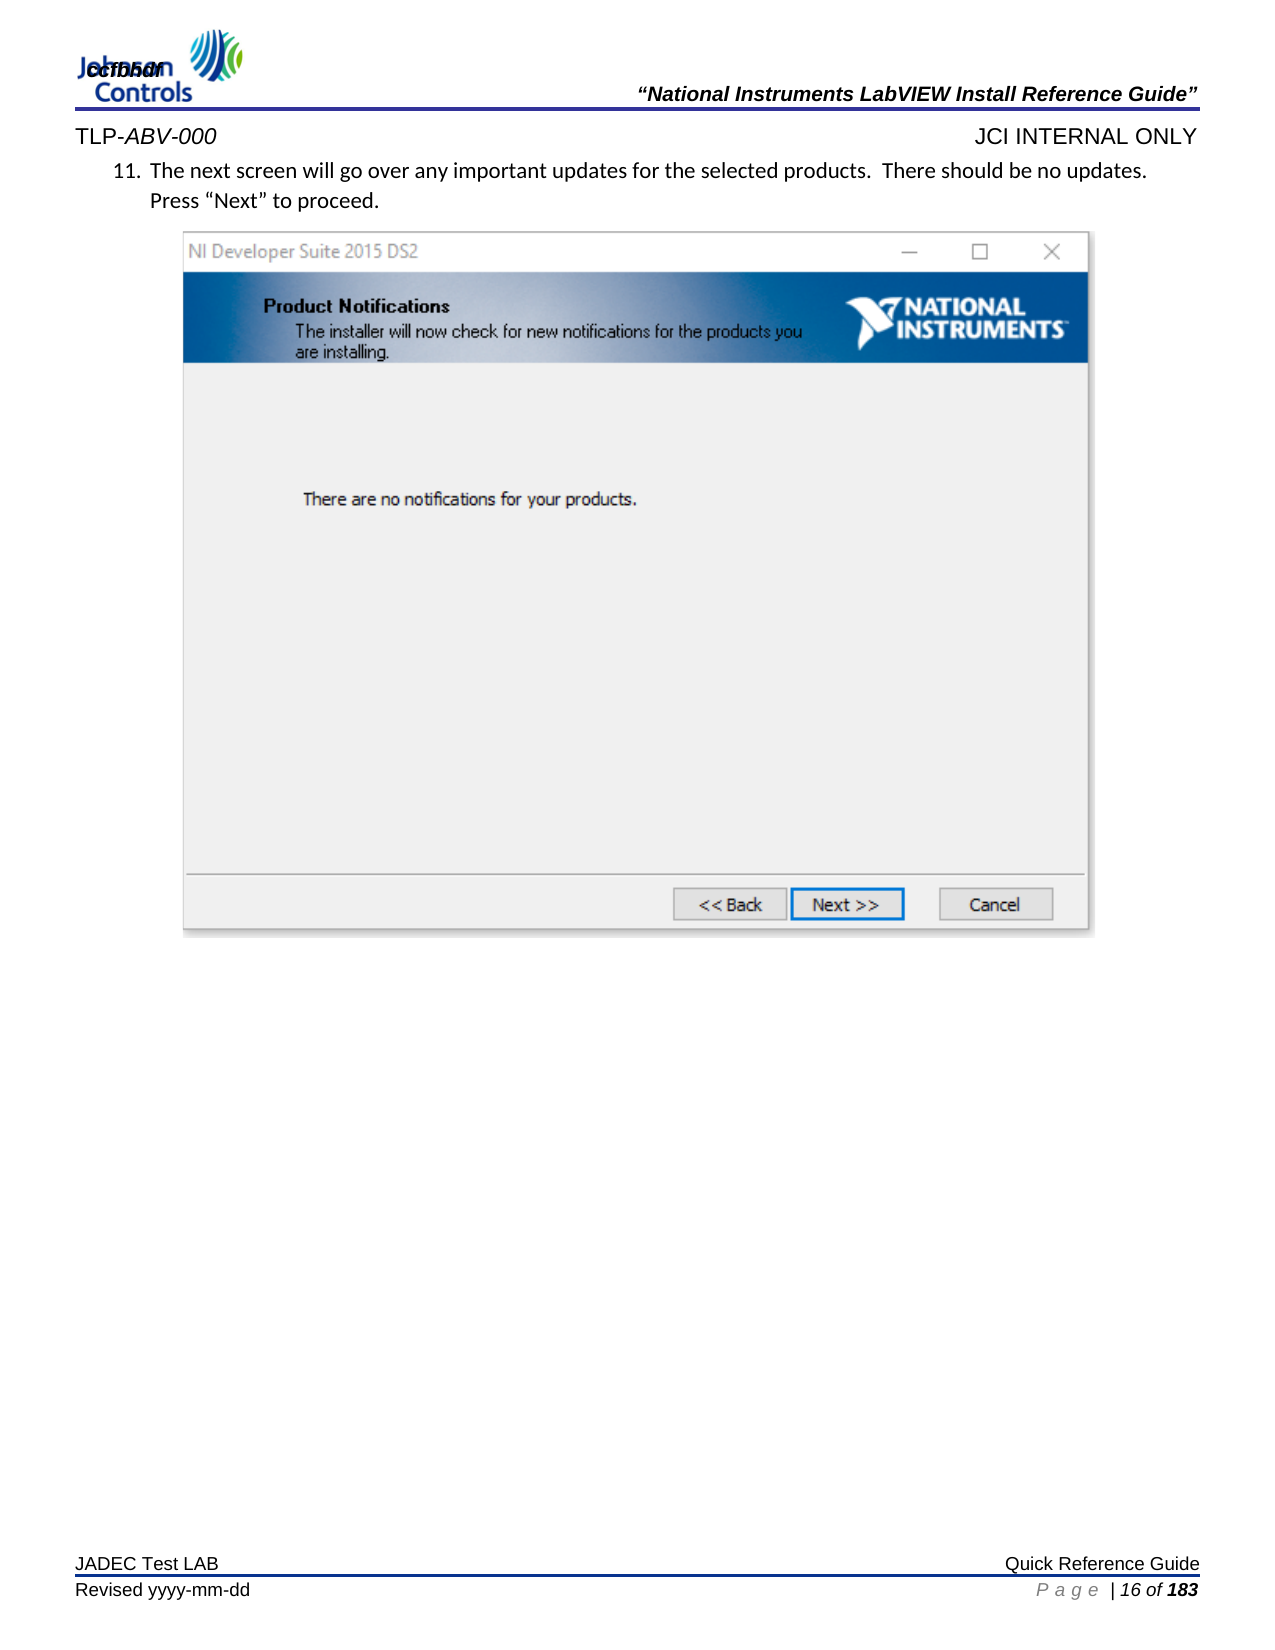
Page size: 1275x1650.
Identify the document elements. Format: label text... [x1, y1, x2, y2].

picture [182, 231, 1096, 938]
list Press “Next” to proceed. [150, 186, 1200, 214]
list The next screen will go over any important updates for the selected products. There should be no updates. [112, 156, 1200, 184]
picture [76, 26, 246, 105]
